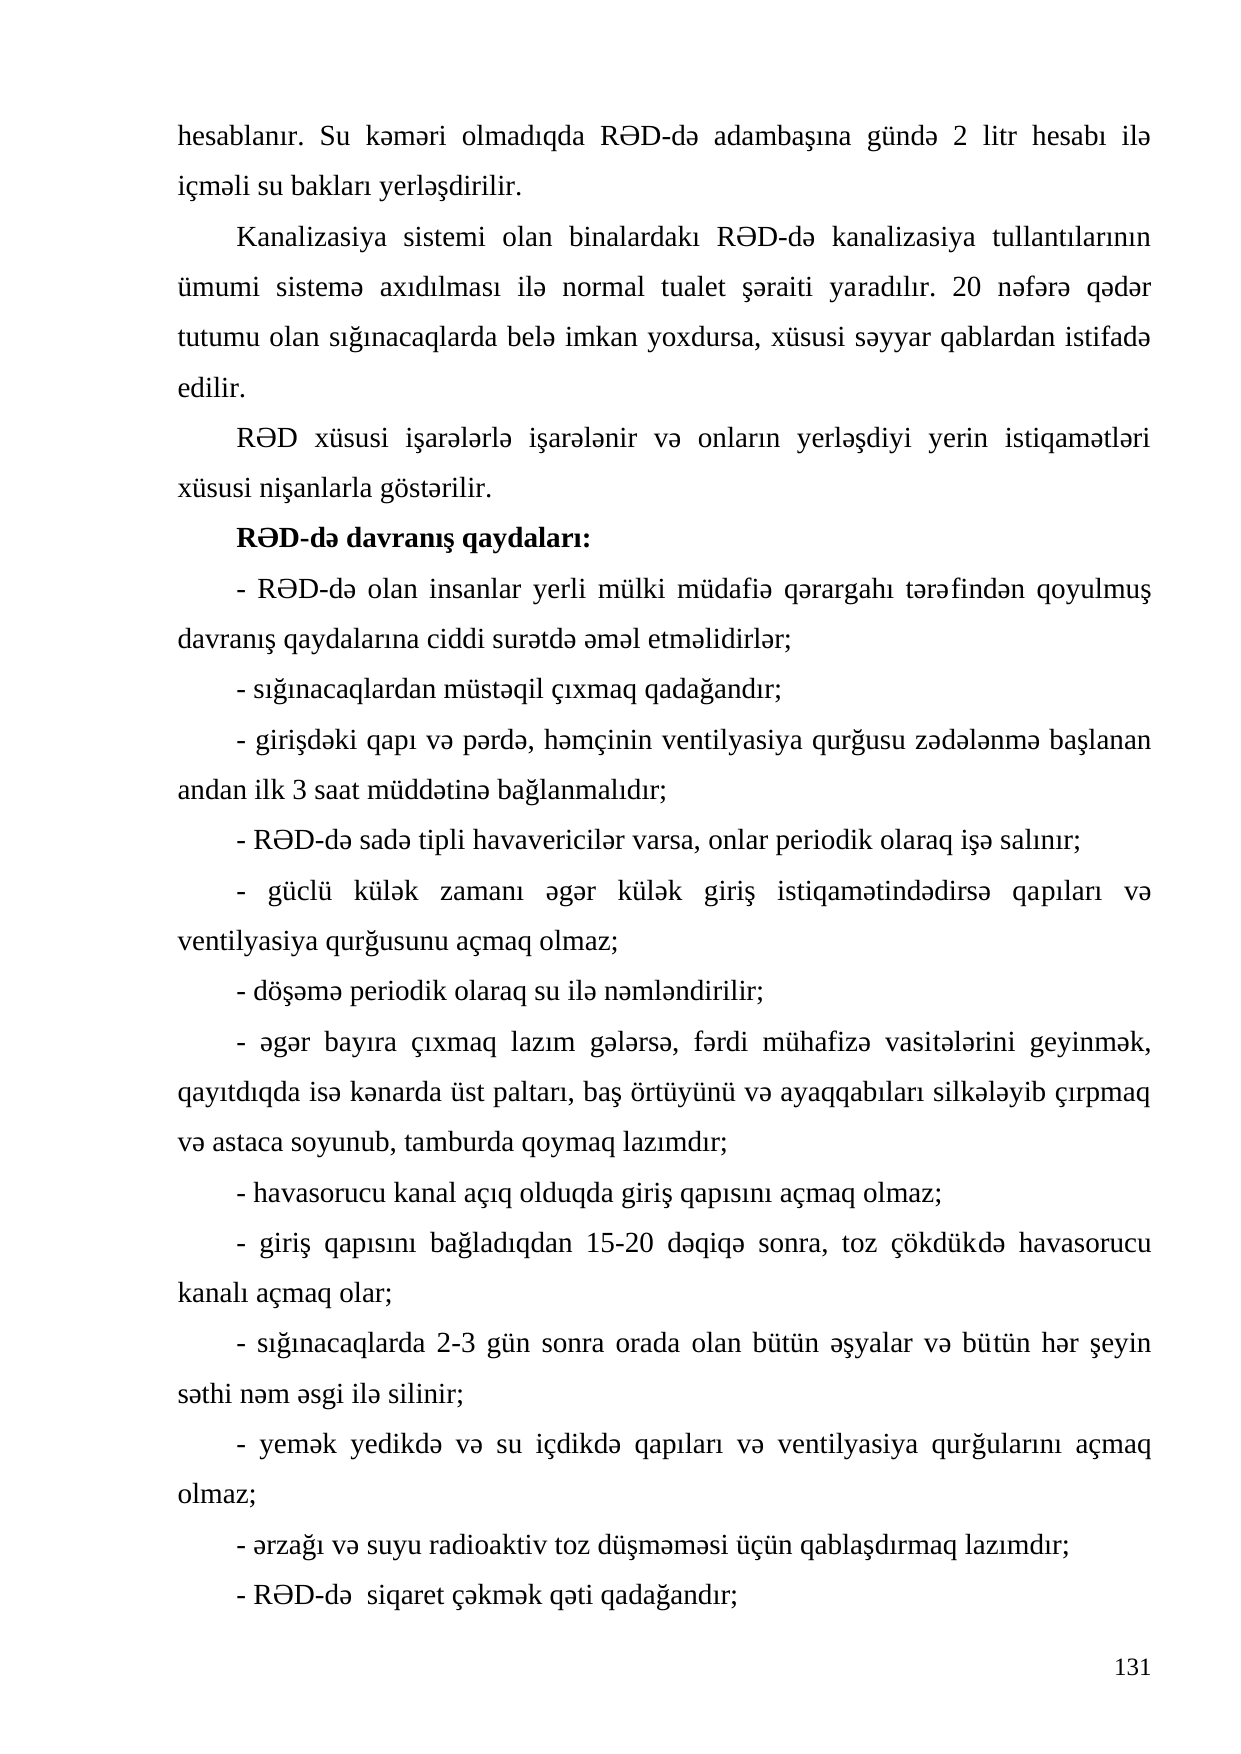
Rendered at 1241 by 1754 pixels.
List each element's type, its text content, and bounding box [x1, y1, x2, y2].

text - sığınacaqlarda 2-3 gün sonra orada olan bütün əşyalar və bütün hər şeyin səthi nəm əsgi ilə silinir; [177, 1326, 1152, 1409]
text RƏD-də davranış qaydaları: [177, 521, 1152, 554]
text - güclü külək zamanı əgər külək giriş istiqamətindədirsə qapıları və ventilyasiya qurğusunu açmaq olmaz; [177, 873, 1152, 957]
text - əgər bayıra çıxmaq lazım gələrsə, fərdi mühafizə vasitələrini geyinmək, qayıtdıqda isə kənarda üst paltarı, baş örtüyünü və ayaqqabıları silkələyib çırpmaq və astaca soyunub, tamburda qoymaq lazımdır; [177, 1024, 1152, 1158]
text - giriş qapısını bağladıqdan 15-20 dəqiqə sonra, toz çökdükdə havasorucu kanalı açmaq olar; [177, 1225, 1152, 1309]
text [177, 118, 1152, 202]
text - yemək yedikdə və su içdikdə qapıları və ventilyasiya qurğularını açmaq olmaz; [177, 1426, 1152, 1510]
text - sığınacaqlardan müstəqil çıxmaq qadağandır; [177, 672, 1152, 705]
text Kanalizasiya sistemi olan binalardakı RƏD-də kanalizasiya tullantılarının ümumi sistemə axıdılması ilə normal tualet şəraiti yaradılır. 20 nəfərə qədər tutumu olan sığınacaqlarda belə imkan yoxdursa, xüsusi səyyar qablardan istifadə edilir. [177, 219, 1152, 403]
text - ərzağı və suyu radioaktiv toz düşməməsi üçün qablaşdırmaq lazımdır; [177, 1527, 1152, 1560]
text - RƏD-də siqaret çəkmək qəti qadağandır; [177, 1577, 1152, 1611]
text - RƏD-də sadə tipli havavericilər varsa, onlar periodik olaraq işə salınır; [177, 822, 1152, 856]
text - RƏD-də olan insanlar yerli mülki müdafiə qərargahı tərəfindən qoyulmuş davranış qaydalarına ciddi surətdə əməl etməlidirlər; [177, 571, 1152, 655]
text - girişdəki qapı və pərdə, həmçinin ventilyasiya qurğusu zədələnmə başlanan andan ilk 3 saat müddətinə bağlanmalıdır; [177, 722, 1152, 806]
text RƏD xüsusi işarələrlə işarələnir və onların yerləşdiyi yerin istiqamətləri xüsusi nişanlarla göstərilir. [177, 420, 1152, 504]
text - döşəmə periodik olaraq su ilə nəmləndirilir; [177, 973, 1152, 1007]
text - havasorucu kanal açıq olduqda giriş qapısını açmaq olmaz; [177, 1175, 1152, 1208]
